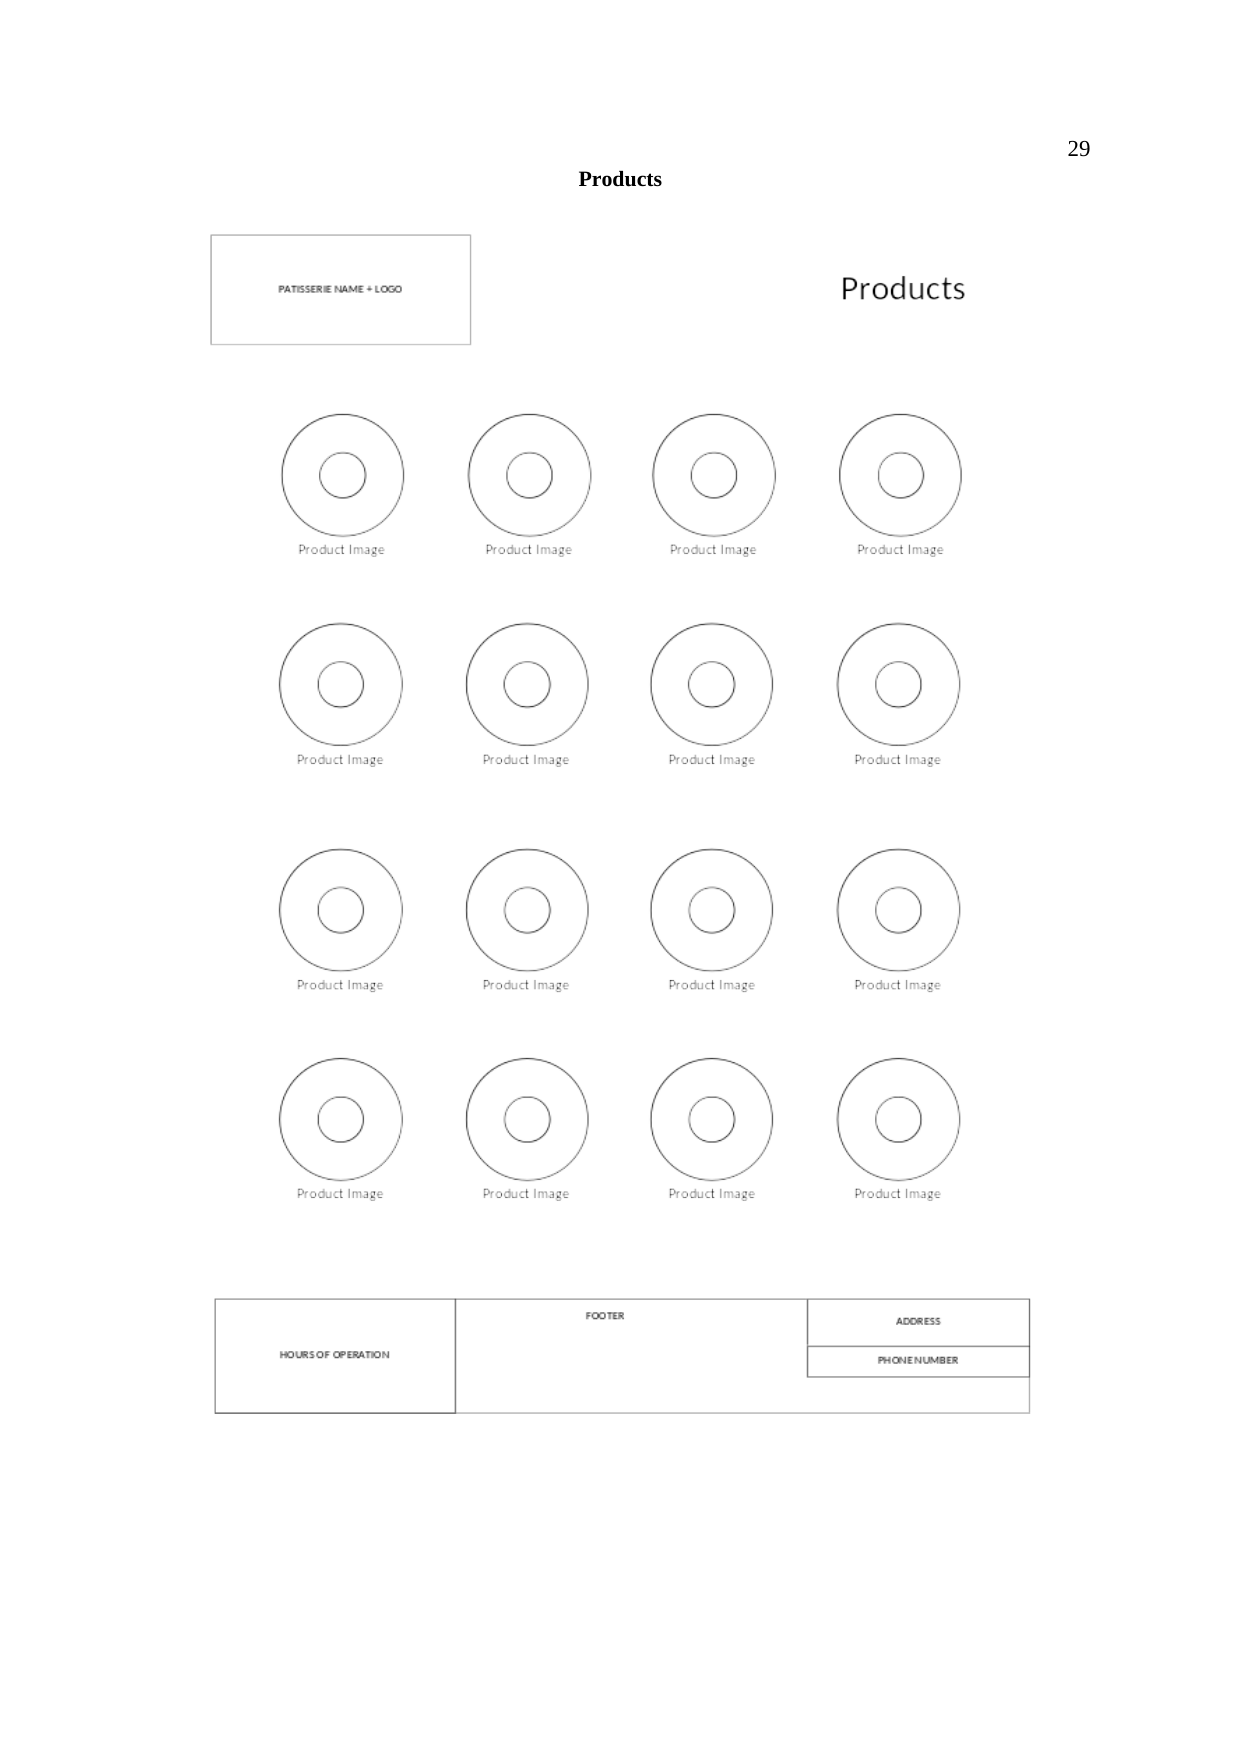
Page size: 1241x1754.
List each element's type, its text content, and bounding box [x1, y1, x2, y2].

text Products [150, 166, 1090, 191]
